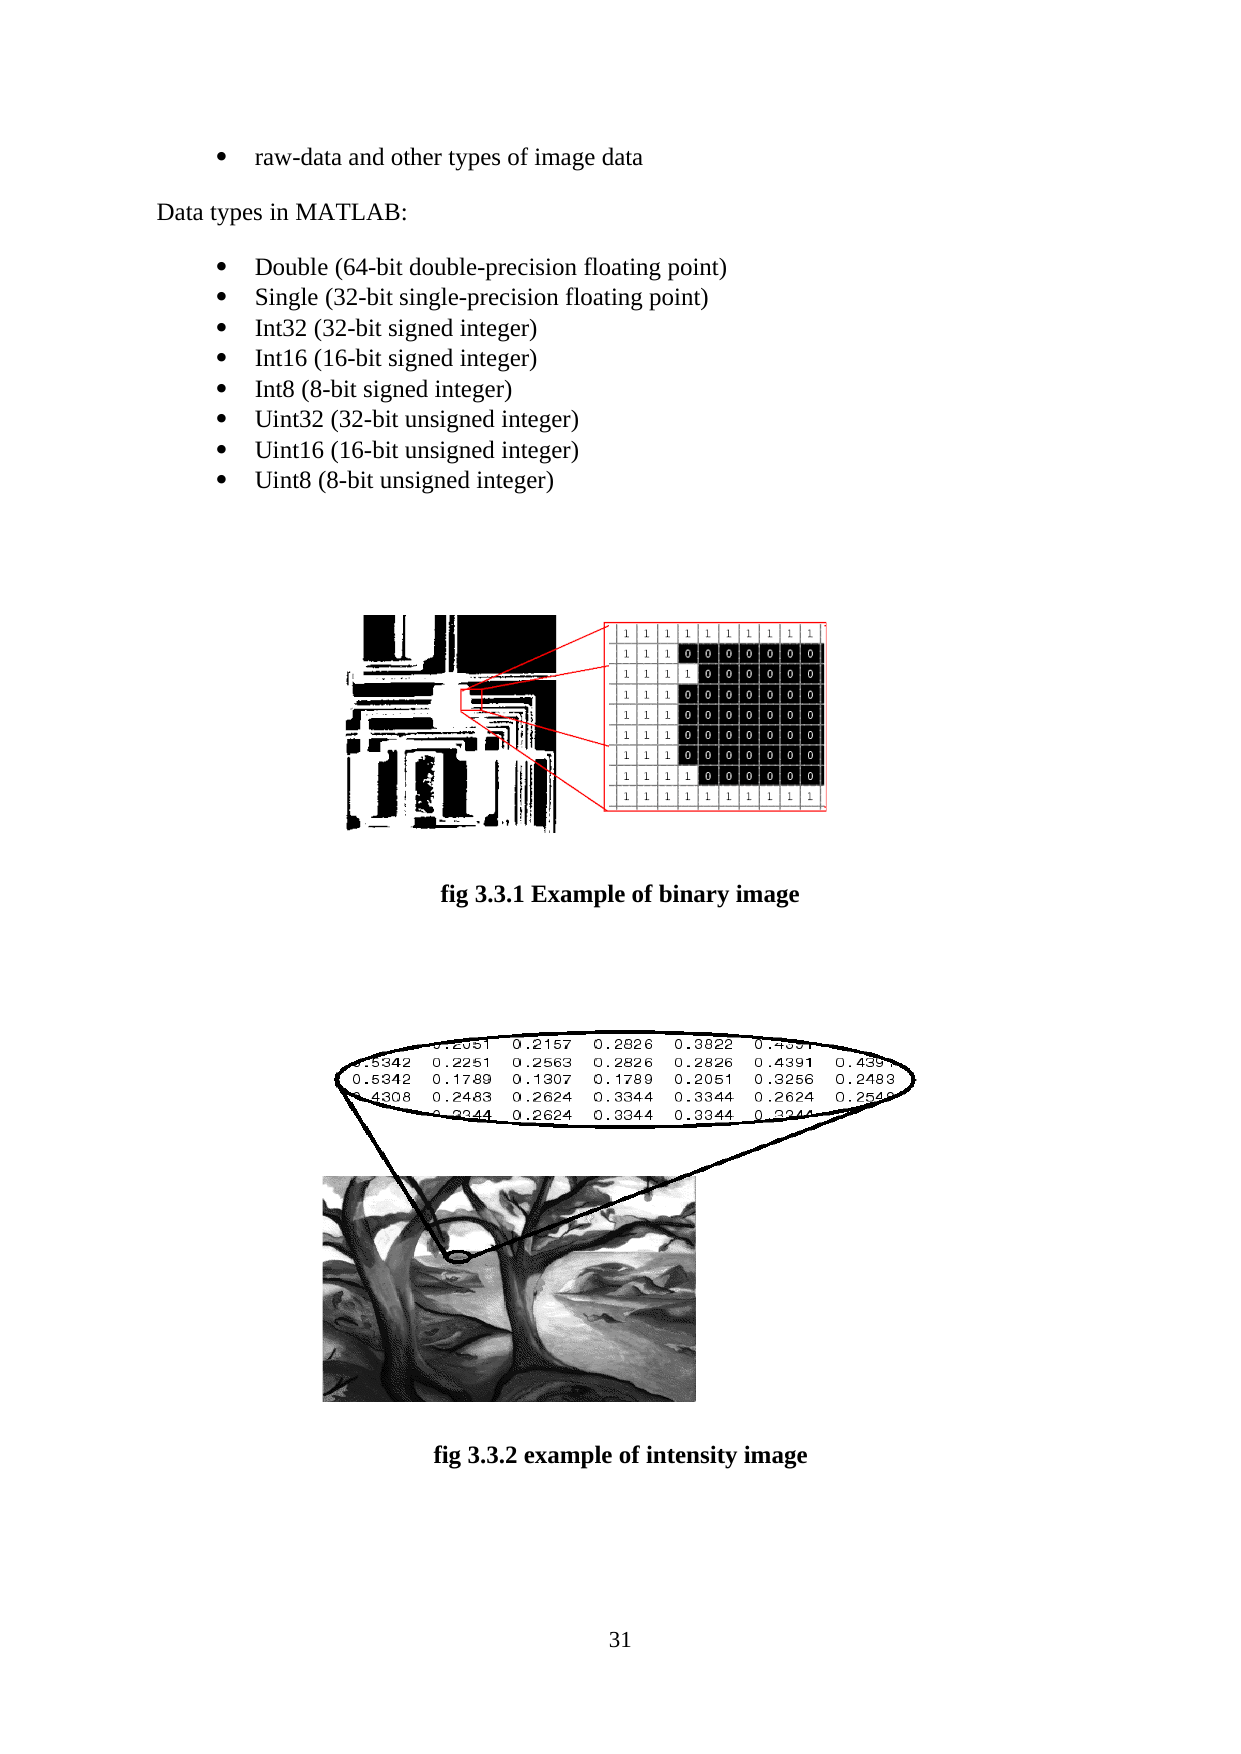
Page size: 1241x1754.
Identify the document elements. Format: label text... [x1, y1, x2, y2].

list Uint32 (32-bit unsigned integer) [217, 403, 1176, 434]
list Uint16 (16-bit unsigned integer) [217, 434, 1176, 464]
list Uint8 (8-bit unsigned integer) [217, 464, 1176, 495]
list Int8 (8-bit signed integer) [217, 373, 1176, 403]
text fig 3.3.1 Example of binary image [150, 879, 1090, 908]
picture [322, 1030, 917, 1402]
list Single (32-bit single-precision floating point) [217, 281, 1176, 312]
list Double (64-bit double-precision floating point) [217, 251, 1176, 281]
list raw-data and other types of image data Data types in MATLAB: [156, 142, 644, 225]
picture [345, 615, 827, 833]
text fig 3.3.2 example of intensity image [150, 1440, 1091, 1468]
list Int16 (16-bit signed integer) [217, 342, 1176, 373]
list Int32 (32-bit signed integer) [217, 312, 1176, 342]
